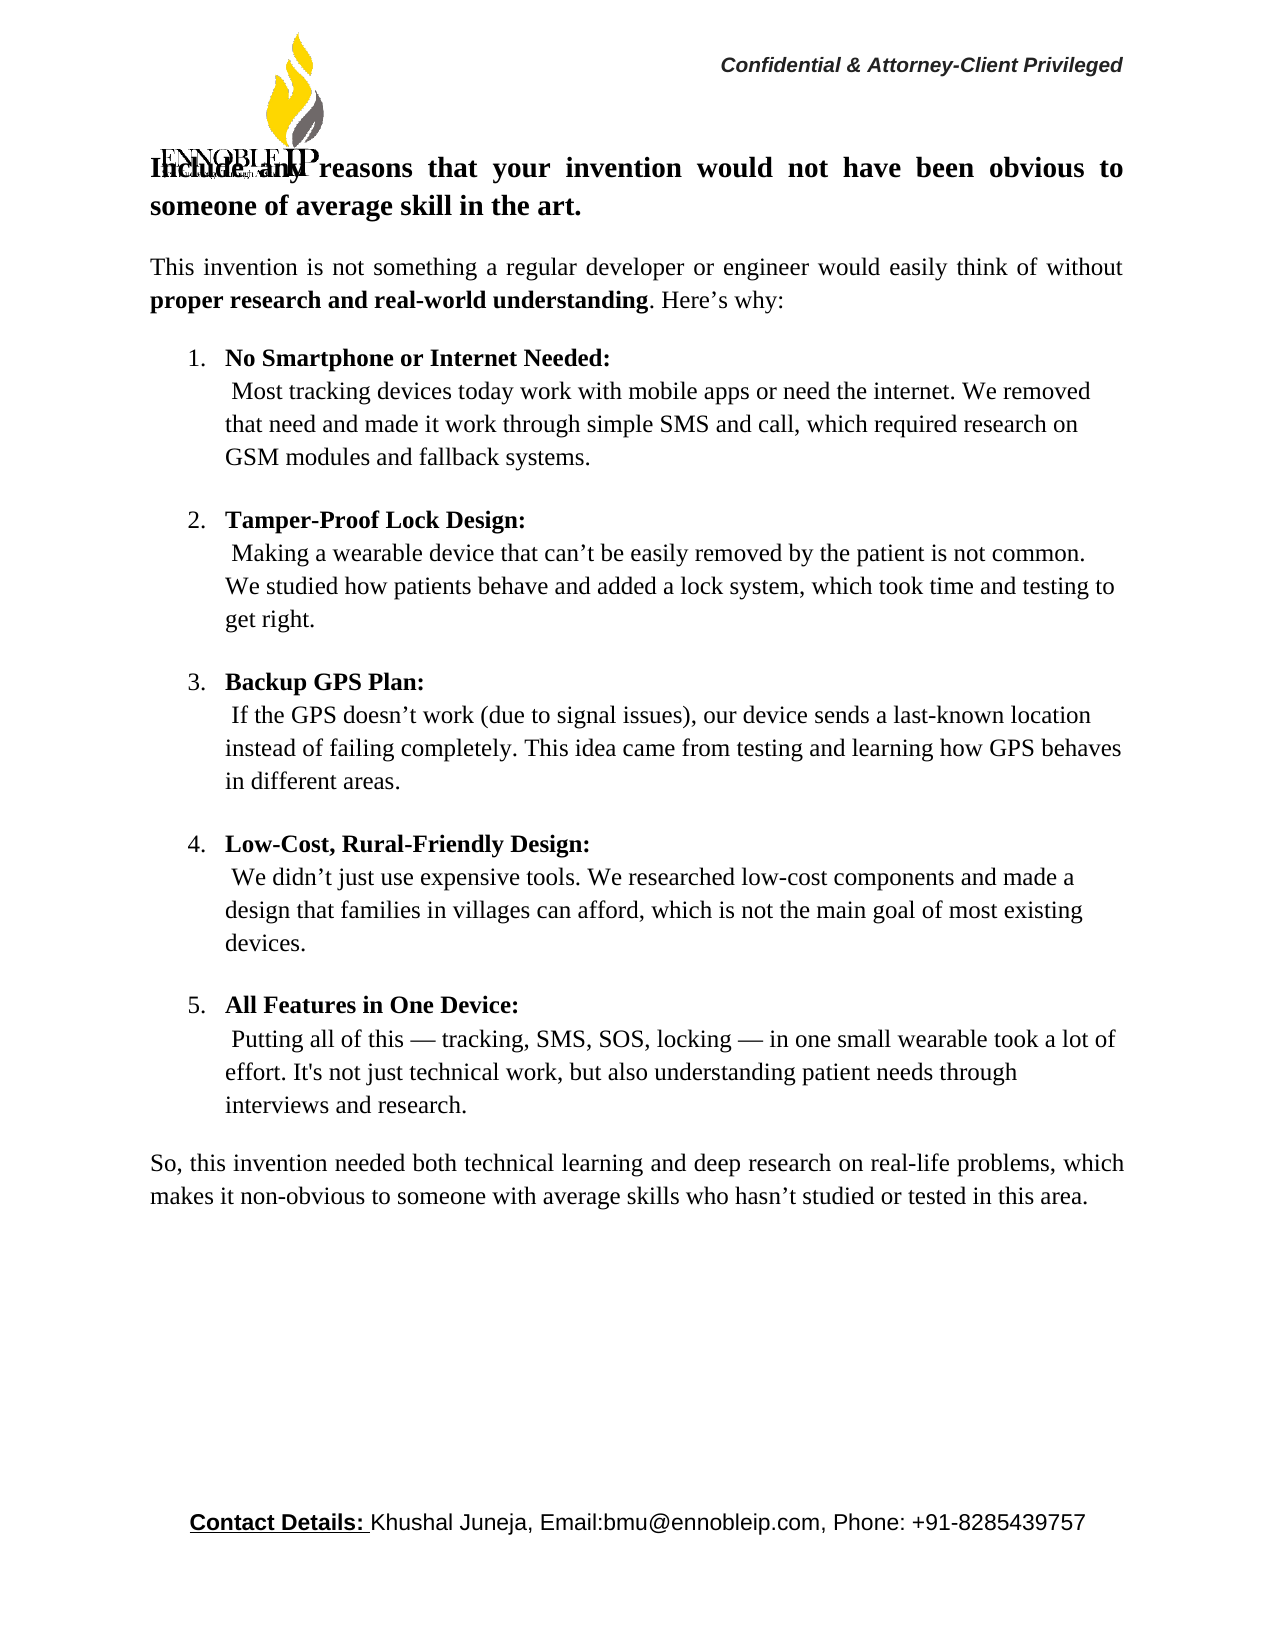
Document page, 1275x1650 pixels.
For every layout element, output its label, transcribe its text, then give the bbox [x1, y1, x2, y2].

list All Features in One Device: Putting all of this — tracking, SMS, SOS, locking — in one small wearable took a lot of effort. It's not just technical work, but also understanding patient needs through interviews and research. [187, 991, 1125, 1118]
list Low-Cost, Rural-Friendly Design: We didn’t just use expensive tools. We researched low-cost components and made a design that families in villages can afford, which is not the main goal of most existing devices. [187, 829, 1125, 987]
list Tamper-Proof Lock Design: Making a wearable device that can’t be easily removed by the patient is not common. We studied how patients behave and added a lock system, which took time and testing to get right. [187, 505, 1125, 663]
picture [150, 26, 327, 150]
text This invention is not something a regular developer or engineer would easily think of without proper research and real-world understanding. Here’s why: [150, 252, 1125, 314]
list No Smartphone or Internet Needed: Most tracking devices today work with mobile apps or need the internet. We removed that need and made it work through simple SMS and call, which required research on GSM modules and fallback systems. [187, 343, 1125, 501]
text Include any reasons that your invention would not have been obvious to someone of average skill in the art. [150, 150, 1125, 222]
text So, this invention needed both technical learning and deep research on real-life problems, which makes it non-obvious to someone with average skills who hasn’t studied or tested in this area. [150, 1148, 1125, 1209]
list Backup GPS Plan: If the GPS doesn’t work (due to signal issues), our device sends a last-known location instead of failing completely. This idea came from testing and learning how GPS behaves in different areas. [187, 667, 1125, 825]
